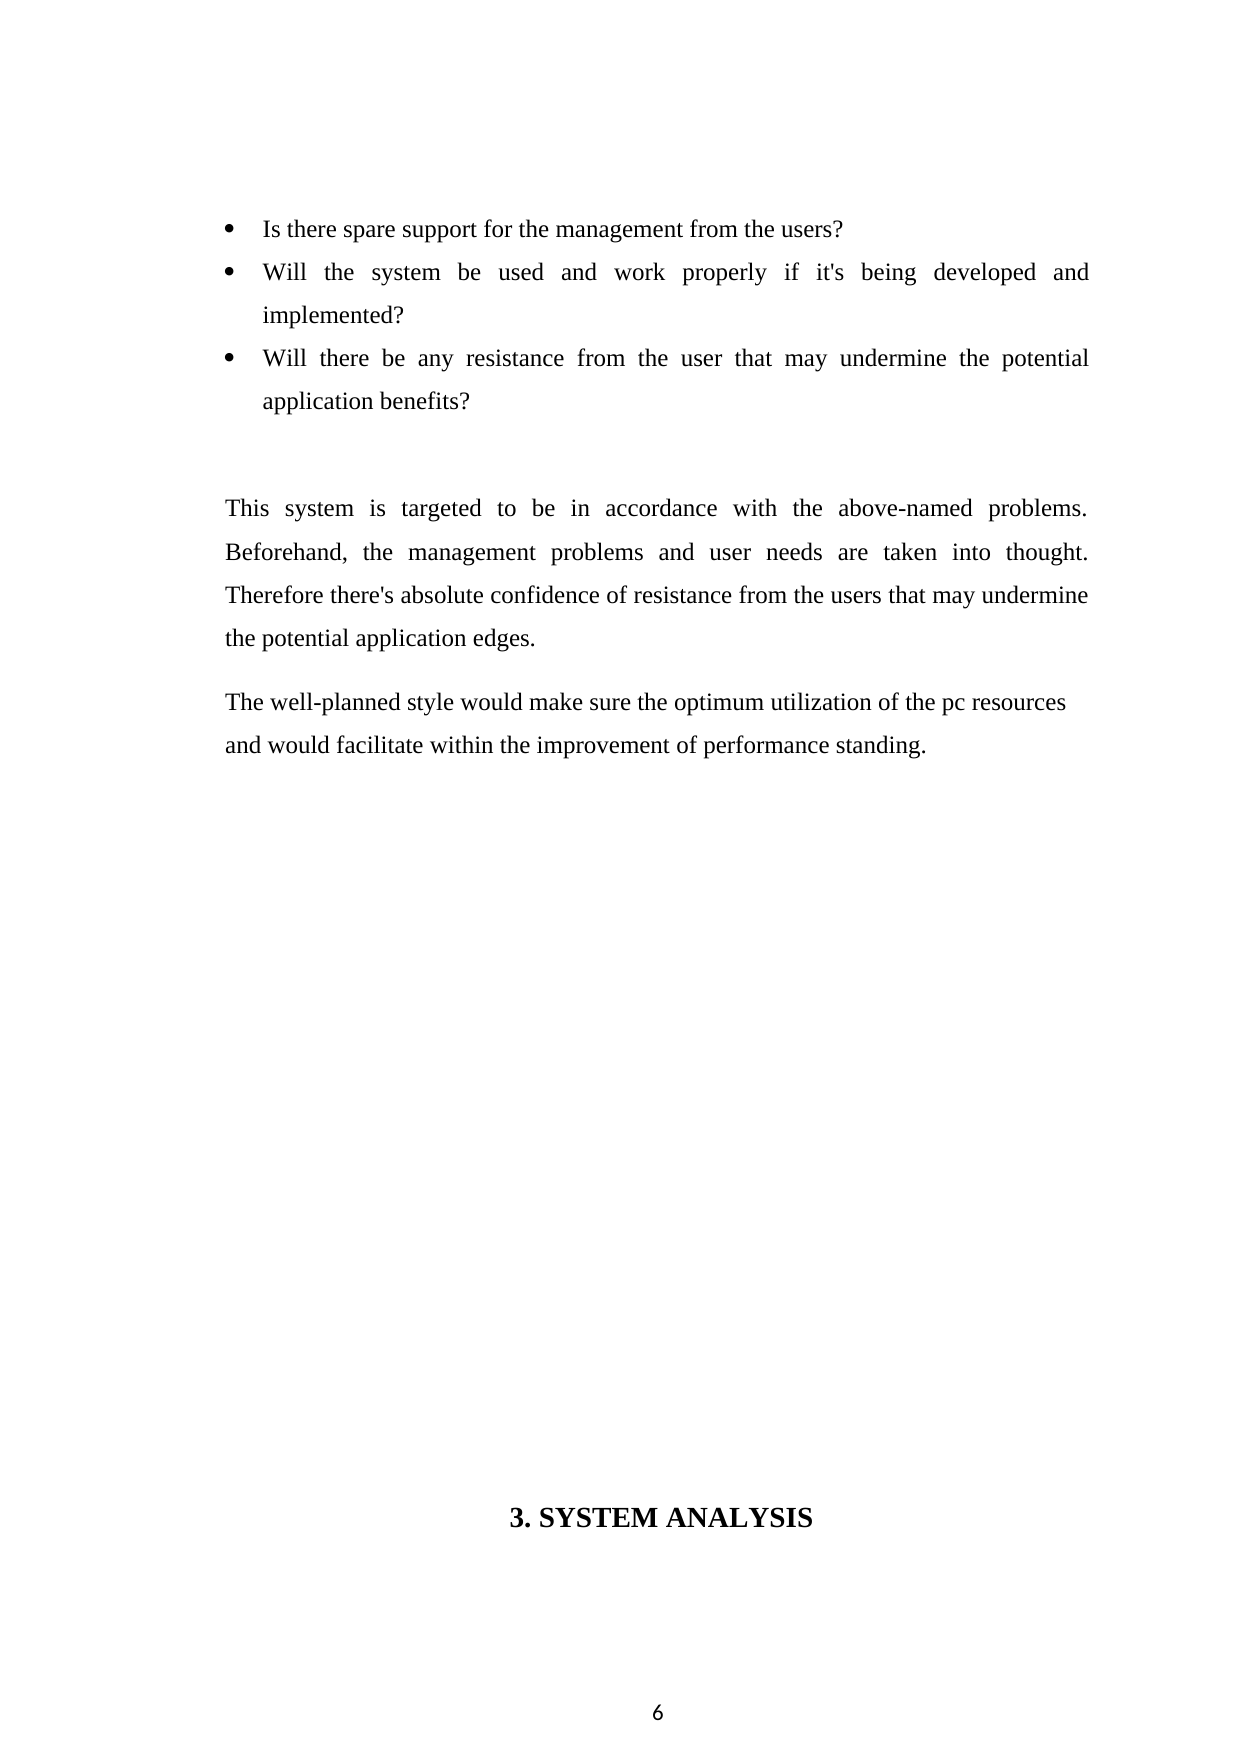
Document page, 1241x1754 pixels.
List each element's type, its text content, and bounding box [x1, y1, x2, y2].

text The well-planned style would make sure the optimum utilization of the pc resources and would facilitate within the improvement of performance standing. [225, 687, 1089, 759]
list Is there spare support for the management from the users? [225, 214, 1090, 243]
list Will there be any resistance from the user that may undermine the potential application benefits? [225, 343, 1090, 415]
list Will the system be used and work properly if it's being developed and implemented? [225, 257, 1090, 329]
text This system is targeted to be in accordance with the above-named problems. Beforehand, the management problems and user needs are taken into thought. Therefore there's absolute confidence of resistance from the users that may undermine the potential application edges. [225, 493, 1089, 652]
text 3. SYSTEM ANALYSIS [225, 1500, 1089, 1533]
